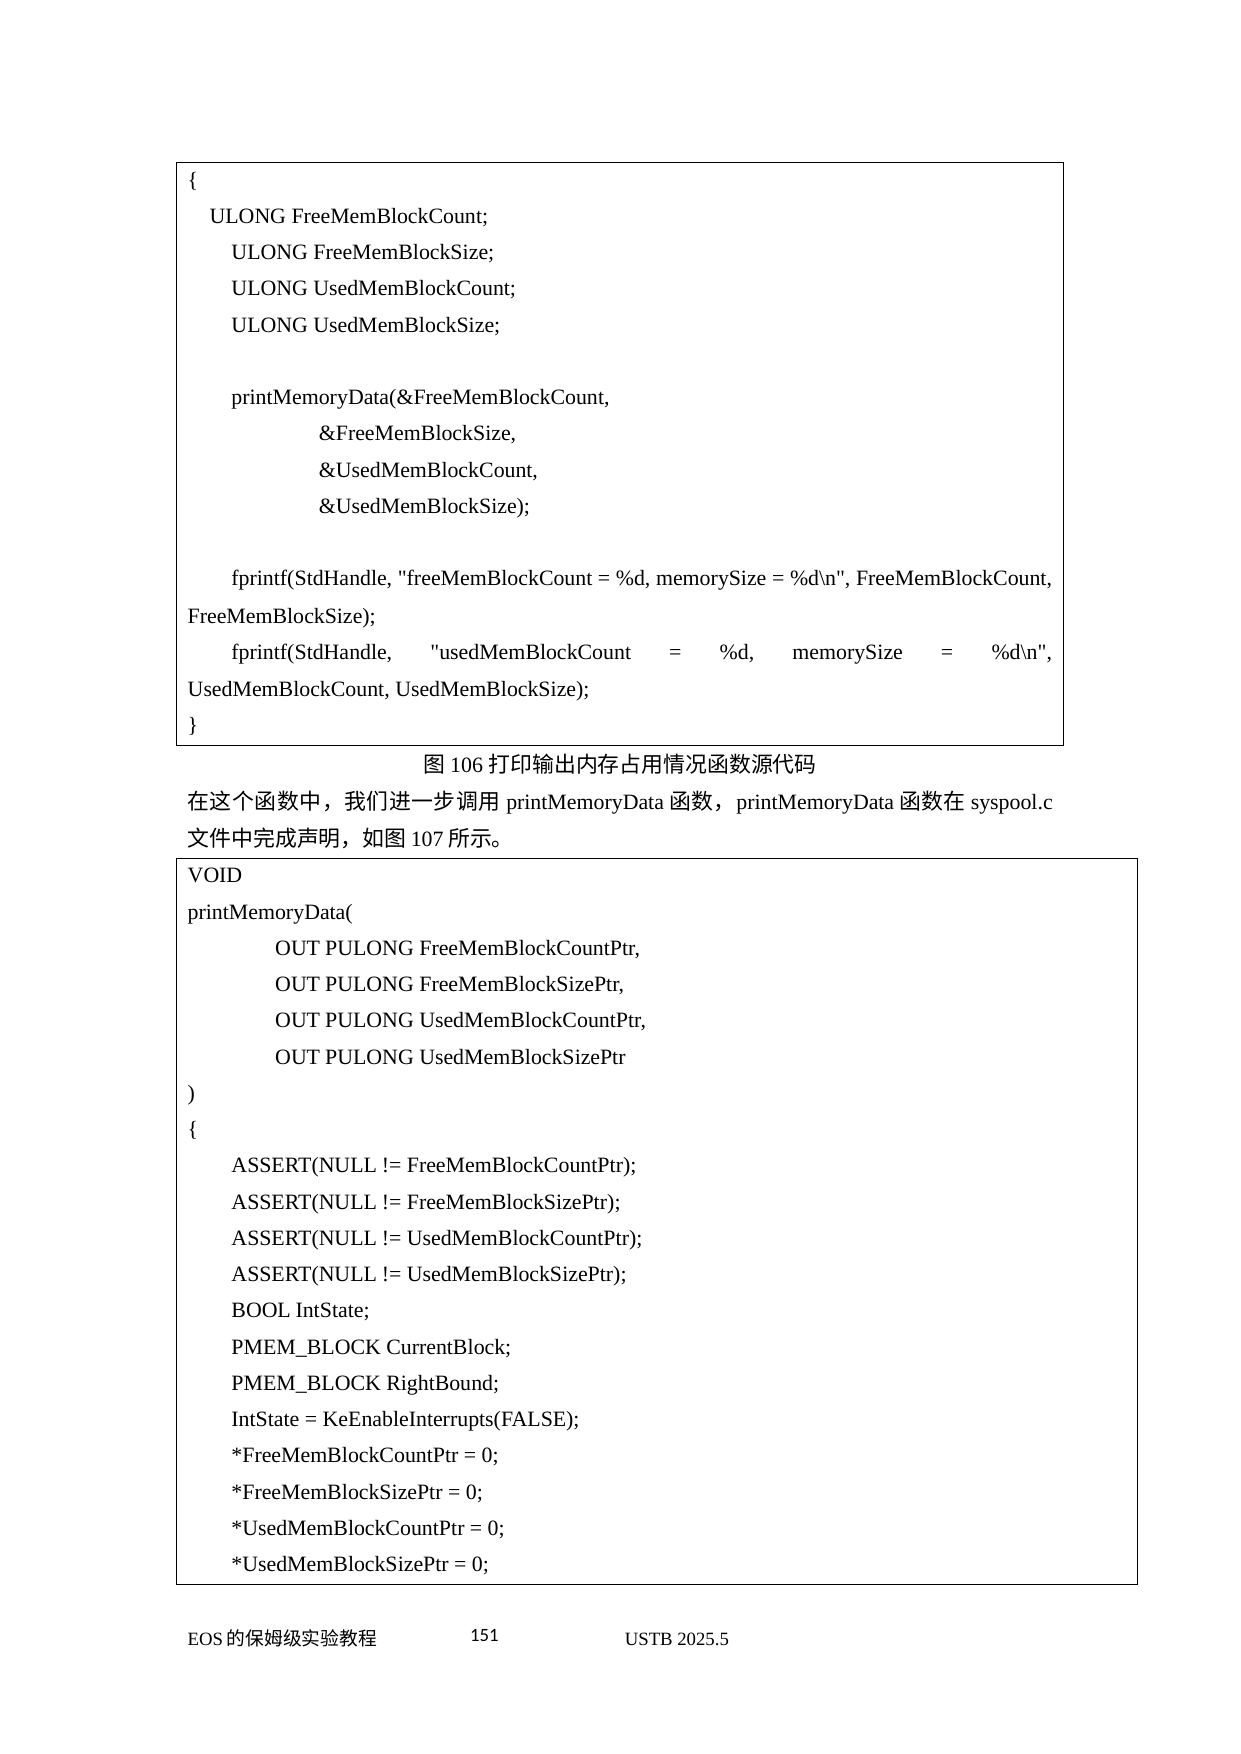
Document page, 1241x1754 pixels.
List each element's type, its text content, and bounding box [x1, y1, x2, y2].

list 图106 打印输出内存占用情况函数源代码 [187, 746, 1053, 779]
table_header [177, 859, 1137, 1584]
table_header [177, 163, 1063, 745]
list 在这个函数中，我们进一步调用printMemoryData函数，printMemoryData函数在syspool.c文件中完成声明，如图107所示。 [187, 783, 1053, 853]
